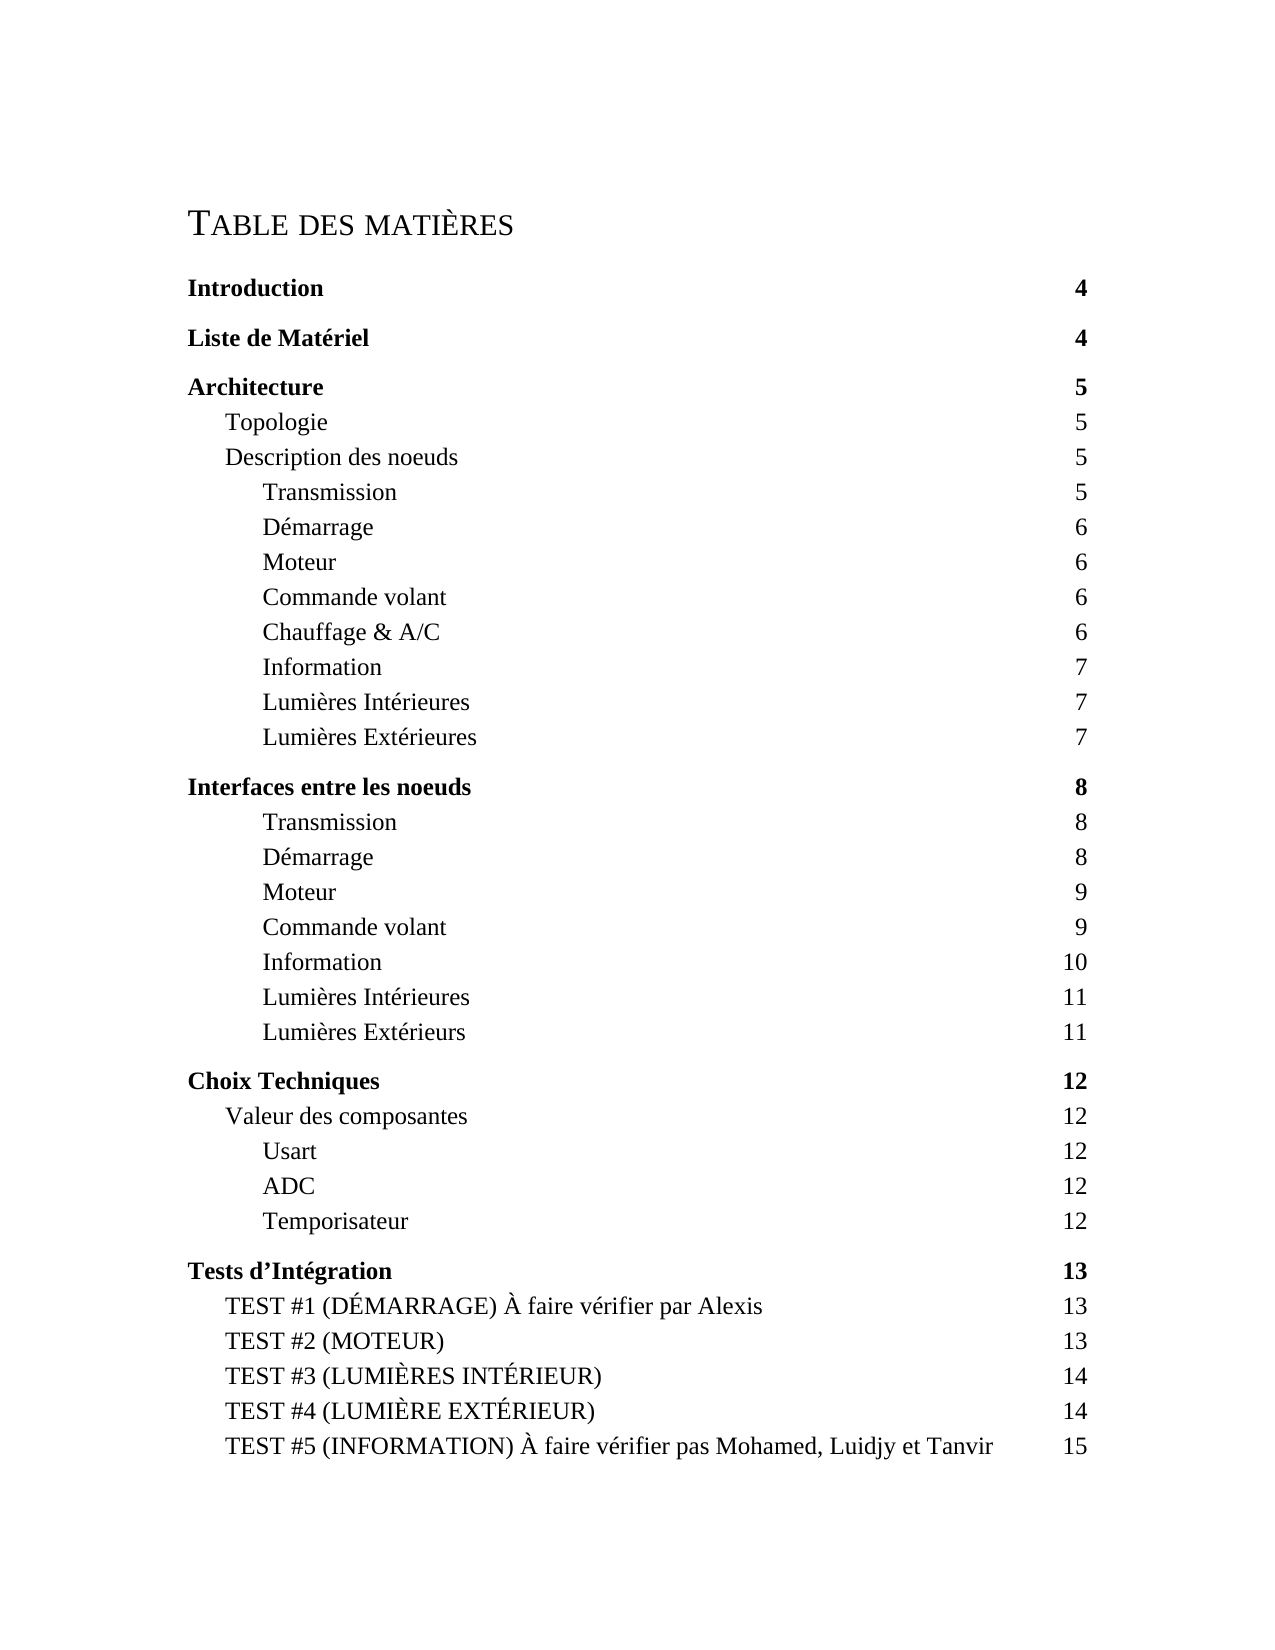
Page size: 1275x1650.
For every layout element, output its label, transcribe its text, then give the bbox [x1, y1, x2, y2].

text Table des matières [187, 200, 1087, 243]
